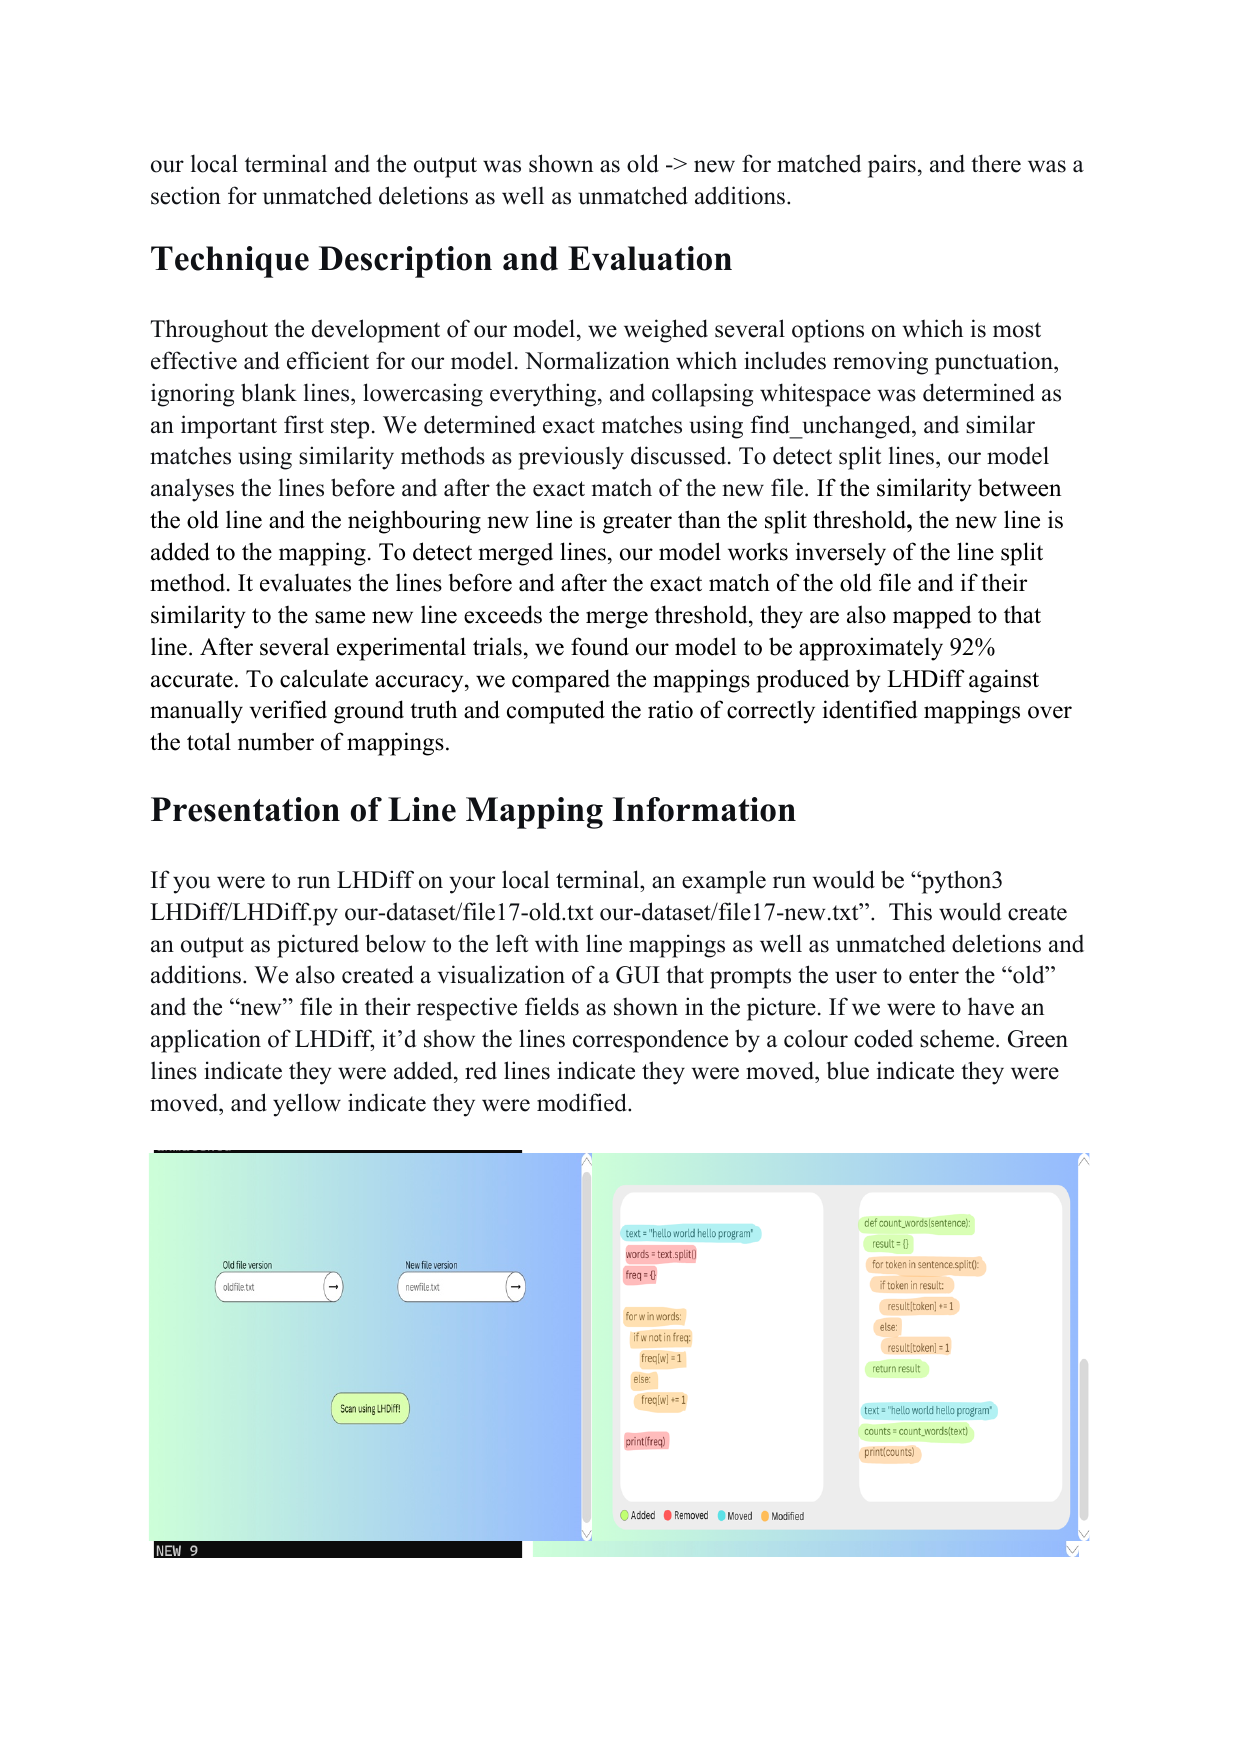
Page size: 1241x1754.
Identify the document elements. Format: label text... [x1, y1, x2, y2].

text Presentation of Line Mapping Information [150, 789, 1090, 829]
text If you were to run LHDiff on your local terminal, an example run would be “python3 LHDiff/LHDiff.py our-dataset/file17-old.txt our-dataset/file17-new.txt”. This would create an output as pictured below to the left with line mappings as well as unmatched deletions and additions. We also created a visualization of a GUI that prompts the user to enter the “old” and the “new” file in their respective fields as shown in the picture. If we were to have an application of LHDiff, it’d show the lines correspondence by a colour coded scheme. Green lines indicate they were added, red lines indicate they were moved, blue indicate they were moved, and yellow indicate they were modified. [150, 866, 1090, 1116]
text Technique Description and Evaluation [150, 238, 1090, 278]
text Throughout the development of our model, we weighed several options on which is most effective and efficient for our model. Normalization which includes removing punctuation, ignoring blank lines, lowercasing everything, and collapsing whitespace was determined as an important first step. We determined exact matches using find_unchanged, and similar matches using similarity methods as previously discussed. To detect split lines, our model analyses the lines before and after the exact match of the new file. If the similarity between the old line and the neighbouring new line is greater than the split threshold, the new line is added to the mapping. To detect merged lines, our model works inversely of the line split method. It evaluates the lines before and after the exact match of the old file and if their similarity to the same new line exceeds the merge threshold, they are also mapped to that line. After several experimental trials, we found our model to be approximately 92% accurate. To calculate accuracy, we compared the mappings produced by LHDiff against manually verified ground truth and computed the ratio of correctly identified mappings over the total number of mappings. [150, 315, 1090, 756]
picture [148, 1150, 1090, 1558]
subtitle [150, 150, 1090, 209]
